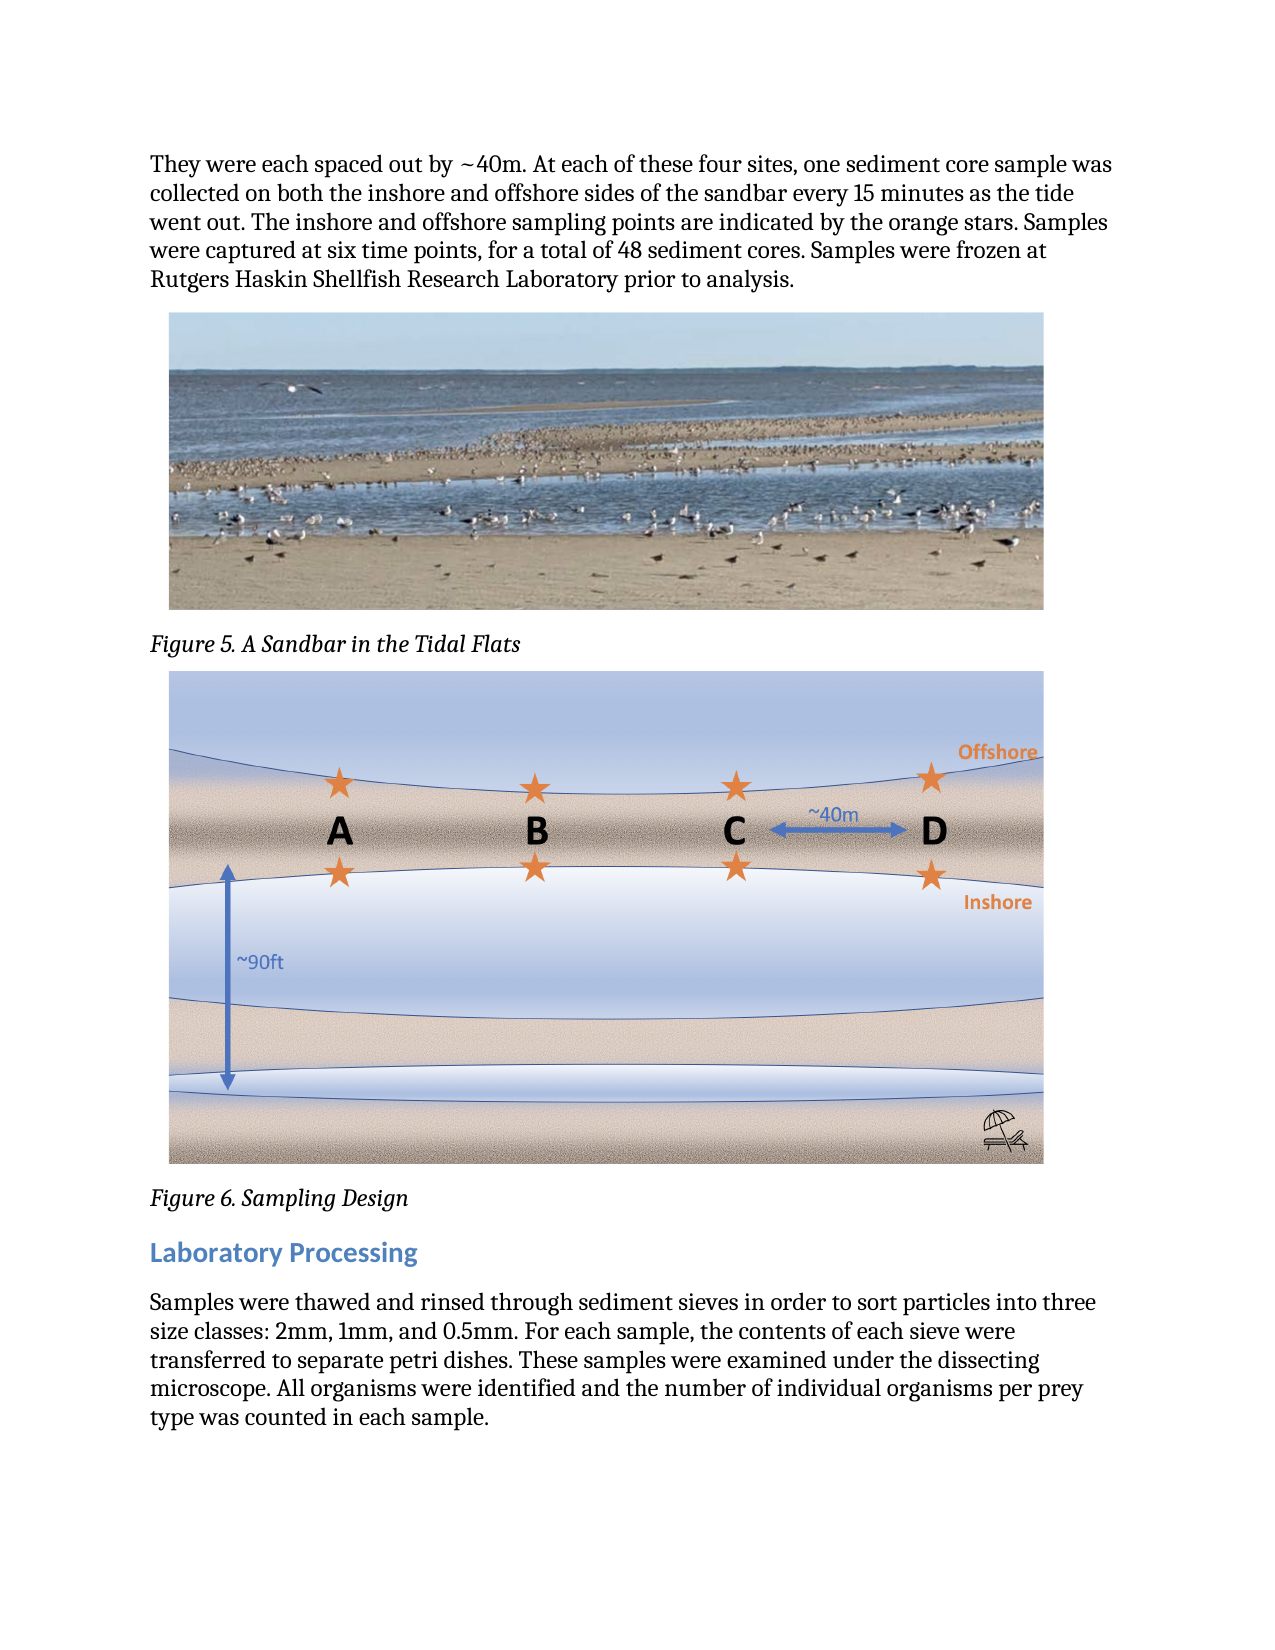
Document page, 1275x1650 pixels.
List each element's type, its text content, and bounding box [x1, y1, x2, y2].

picture [168, 312, 1044, 610]
picture [168, 671, 1044, 1164]
text Figure 6. Sampling Design [150, 1184, 1125, 1213]
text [150, 150, 1125, 294]
text Samples were thawed and rinsed through sediment sieves in order to sort particles into three size classes: 2mm, 1mm, and 0.5mm. For each sample, the contents of each sieve were transferred to separate petri dishes. These samples were examined under the dissecting microscope. All organisms were identified and the number of individual organisms per prey type was counted in each sample. [150, 1288, 1125, 1432]
subtitle Laboratory Processing [150, 1234, 1125, 1269]
text Figure 5. A Sandbar in the Tidal Flats [150, 630, 1125, 659]
